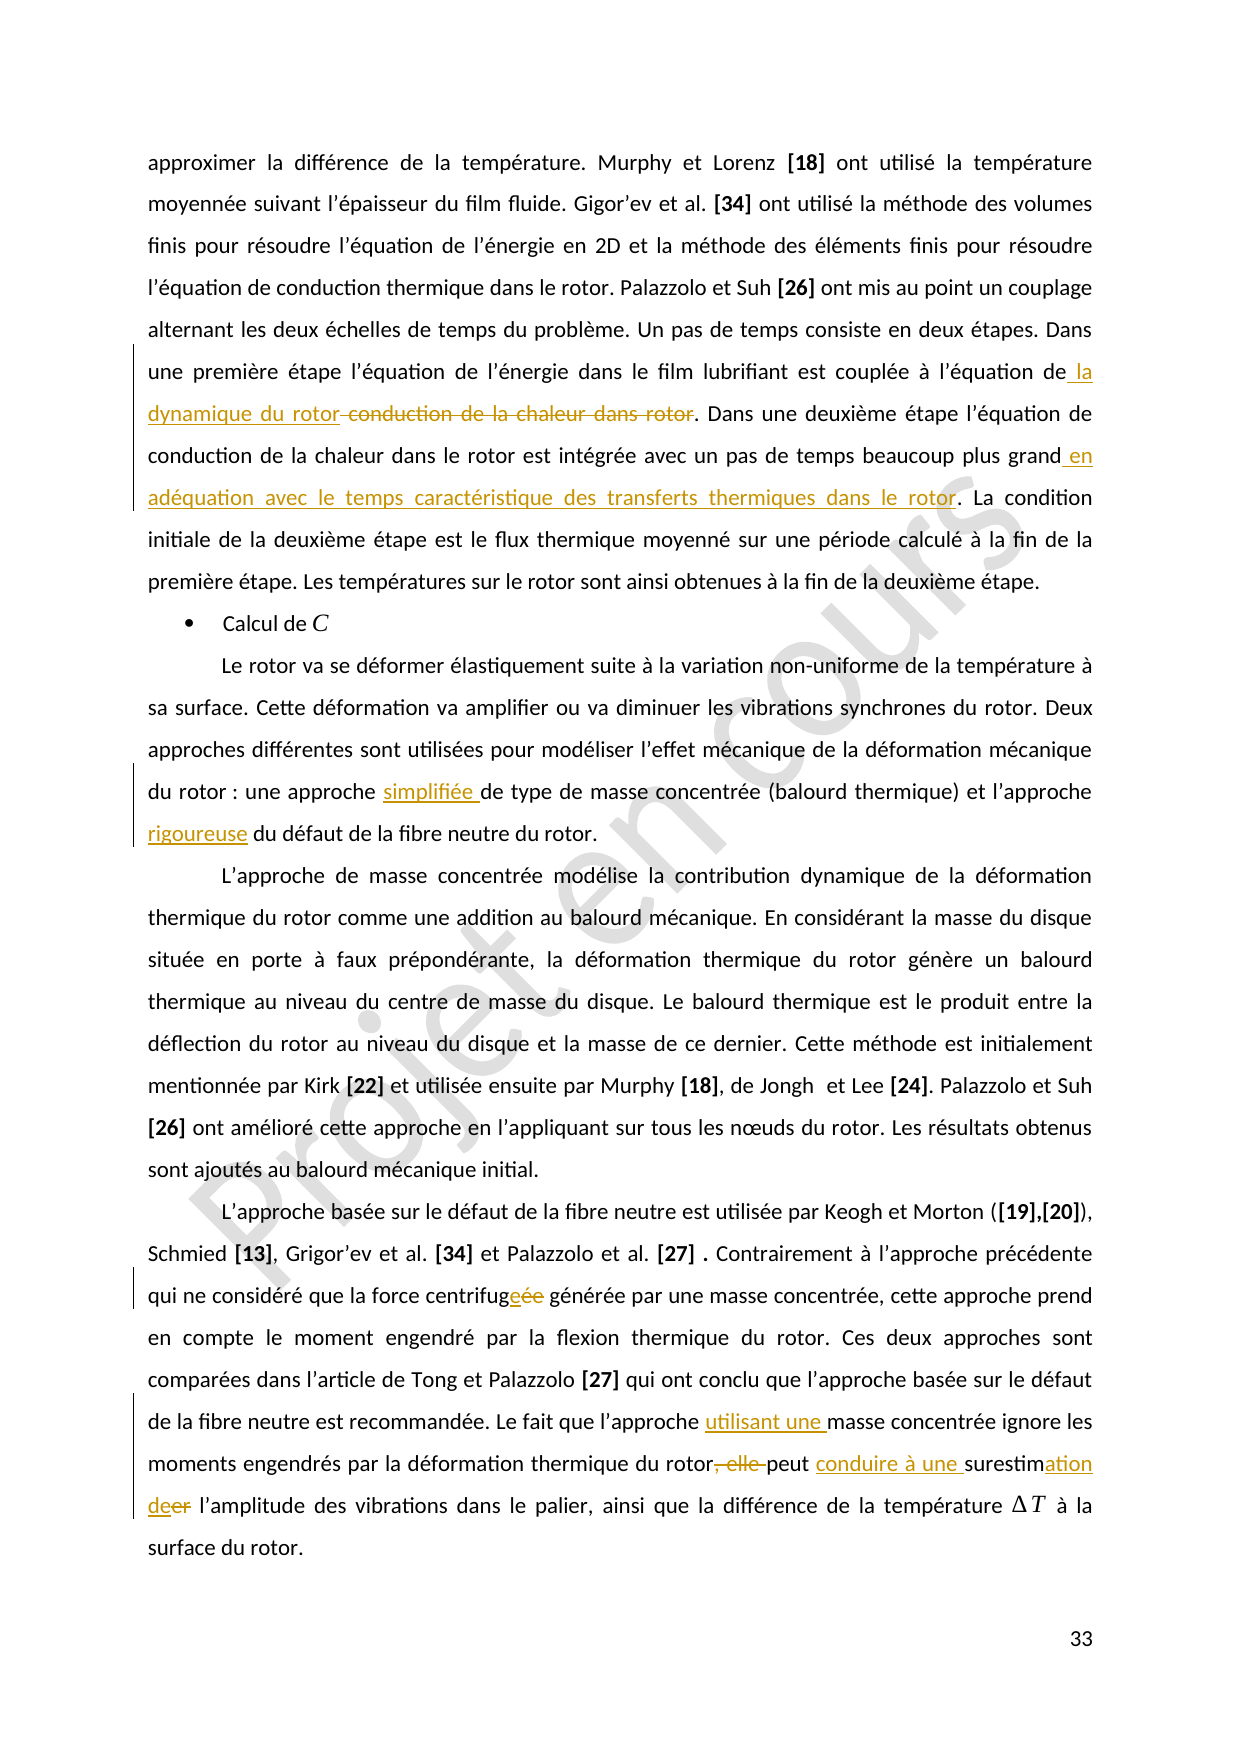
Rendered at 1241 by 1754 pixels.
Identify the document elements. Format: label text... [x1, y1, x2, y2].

text L’approche basée sur le défaut de la fibre neutre est utilisée par Keogh et Morton ([19],[20]), Schmied [13], Grigor’ev et al. [34] et Palazzolo et al. [27] . Contrairement à l’approche précédente qui ne considéré que la force centrifug générée par une masse concentrée, cette approche prend en compte le moment engendré par la flexion thermique du rotor. Ces deux approches sont comparées dans l’article de Tong et Palazzolo [27] qui ont conclu que l’approche basée sur le défaut de la fibre neutre est recommandée. Le fait que l’approche masse concentrée ignore les moments engendrés par la déformation thermique du rotorpeut surestim l’amplitude des vibrations dans le palier, ainsi que la différence de la température à la surface du rotor. [148, 1197, 1093, 1561]
text Le rotor va se déformer élastiquement suite à la variation non-uniforme de la température à sa surface. Cette déformation va amplifier ou va diminuer les vibrations synchrones du rotor. Deux approches différentes sont utilisées pour modéliser l’effet mécanique de la déformation mécanique du rotor : une approche de type de masse concentrée (balourd thermique) et l’approche du défaut de la fibre neutre du rotor. [148, 651, 1093, 847]
list Calcul de [185, 609, 1093, 637]
text L’approche de masse concentrée modélise la contribution dynamique de la déformation thermique du rotor comme une addition au balourd mécanique. En considérant la masse du disque située en porte à faux prépondérante, la déformation thermique du rotor génère un balourd thermique au niveau du centre de masse du disque. Le balourd thermique est le produit entre la déflection du rotor au niveau du disque et la masse de ce dernier. Cette méthode est initialement mentionnée par Kirk [22] et utilisée ensuite par Murphy [18], de Jongh 0 et Lee [24]. Palazzolo et Suh [26] ont amélioré cette approche en l’appliquant sur tous les nœuds du rotor. Les résultats obtenus sont ajoutés au balourd mécanique initial. [148, 861, 1093, 1183]
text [148, 148, 1093, 595]
